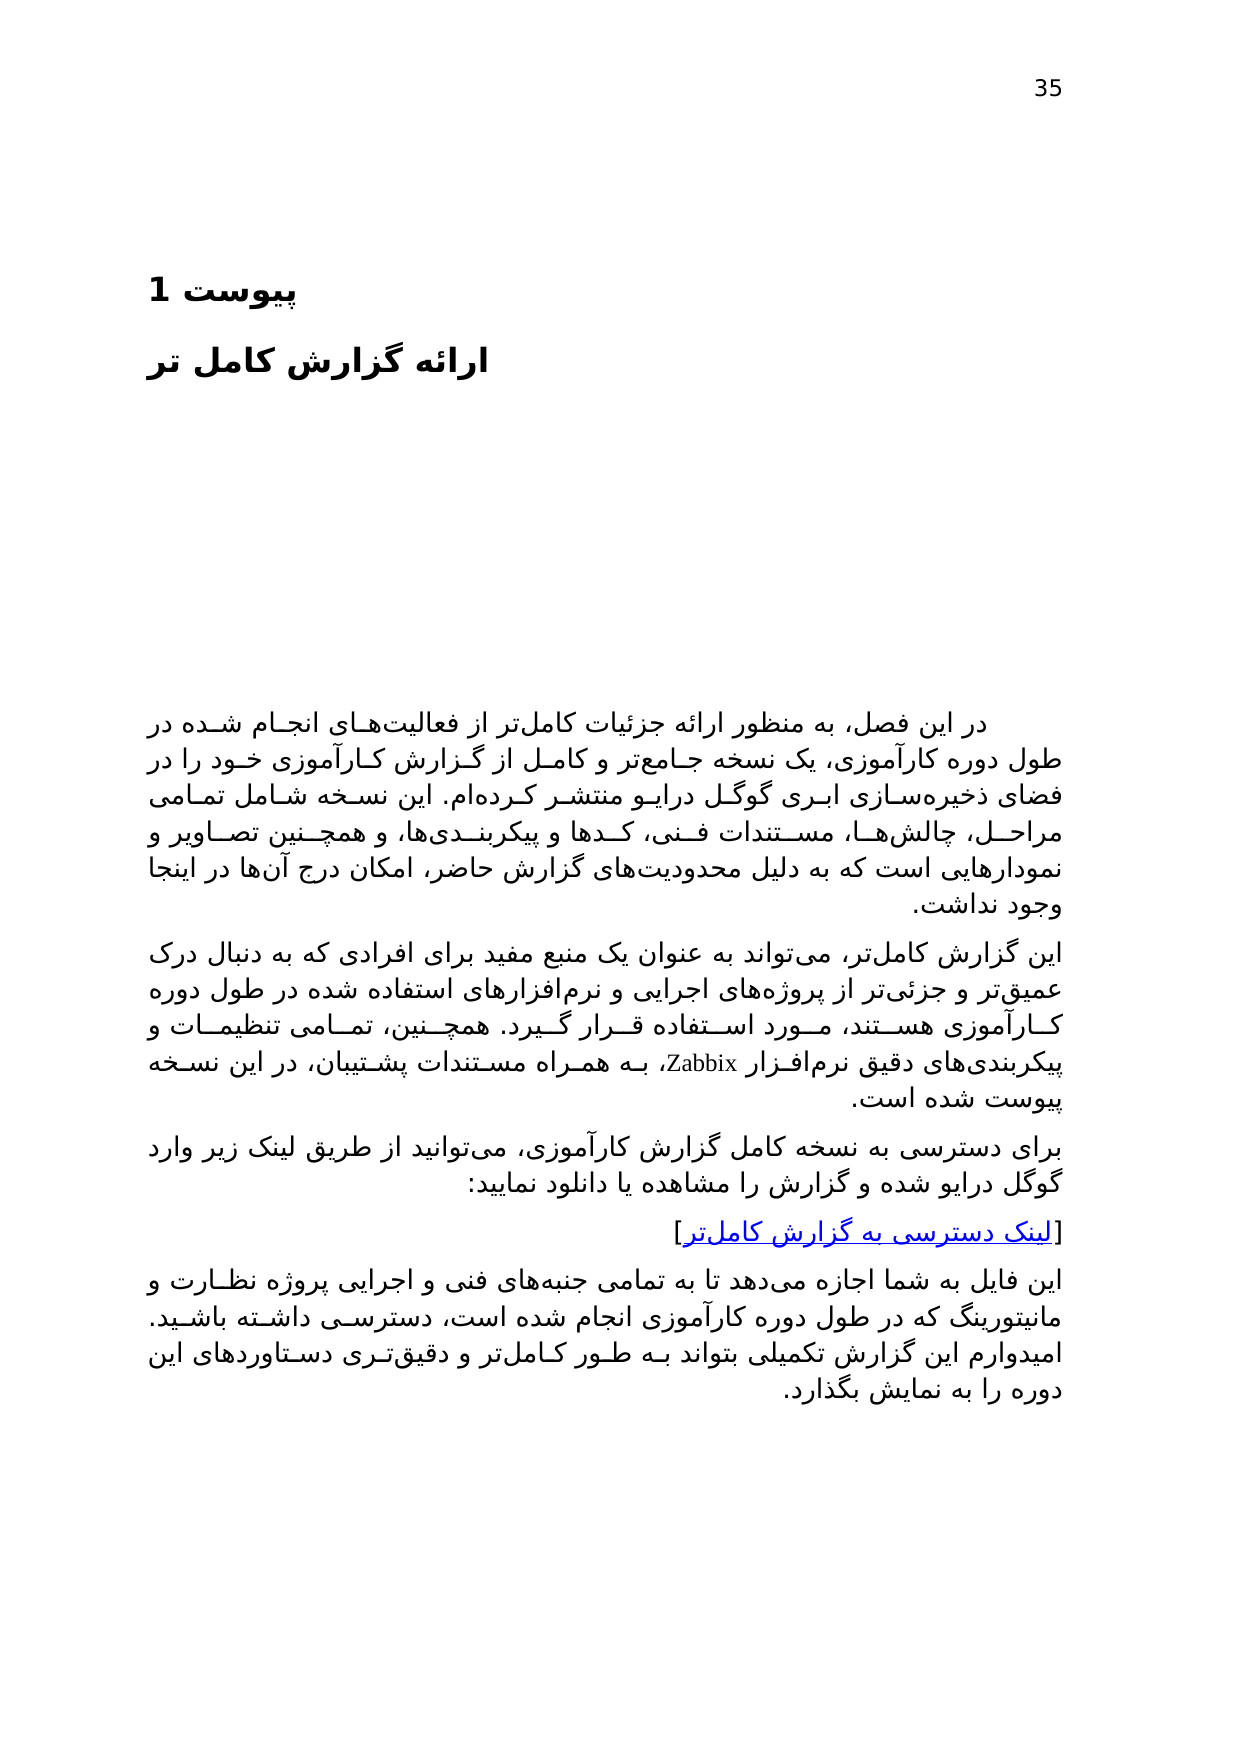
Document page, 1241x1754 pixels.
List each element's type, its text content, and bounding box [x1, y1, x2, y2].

subtitle ارائه گزارش کامل تر [148, 342, 1063, 381]
text برای دسترسی به نسخه کامل گزارش کارآموزی، می‌توانید از طریق لینک زیر وارد گوگل درایو شده و گزارش را مشاهده یا دانلود نمایید: [148, 1131, 1063, 1199]
text در این فصل، به منظور ارائه جزئیات کامل‌تر از فعالیت‌های انجام شده در طول دوره کارآموزی، یک نسخه جامع‌تر و کامل از گزارش کارآموزی خود را در فضای ذخیره‌سازی ابری گوگل درایو منتشر کرده‌ام. این نسخه شامل تمامی مراحل، چالش‌ها، مستندات فنی، کدها و پیکربندی‌ها، و همچنین تصاویر و نمودارهایی است که به دلیل محدودیت‌های گزارش حاضر، امکان درج آن‌ها در اینجا وجود نداشت. [148, 707, 1063, 920]
text این گزارش کامل‌تر، می‌تواند به عنوان یک منبع مفید برای افرادی که به دنبال درک عمیق‌تر و جزئی‌تر از پروژه‌های اجرایی و نرم‌افزارهای استفاده شده در طول دوره کارآموزی هستند، مورد استفاده قرار گیرد. همچنین، تمامی تنظیمات و پیکربندی‌های دقیق نرم‌افزار Zabbix، به همراه مستندات پشتیبان، در این نسخه پیوست شده است. [148, 937, 1063, 1114]
text این فایل به شما اجازه می‌دهد تا به تمامی جنبه‌های فنی و اجرایی پروژه نظارت و مانیتورینگ که در طول دوره کارآموزی انجام شده است، دسترسی داشته باشید. امیدوارم این گزارش تکمیلی بتواند به طور کامل‌تر و دقیق‌تری دستاوردهای این دوره را به نمایش بگذارد. [148, 1264, 1063, 1405]
text [لینک دسترسی به گزارش کامل‌تر] [148, 1216, 1063, 1247]
subtitle پيوست 1 [148, 270, 1063, 309]
